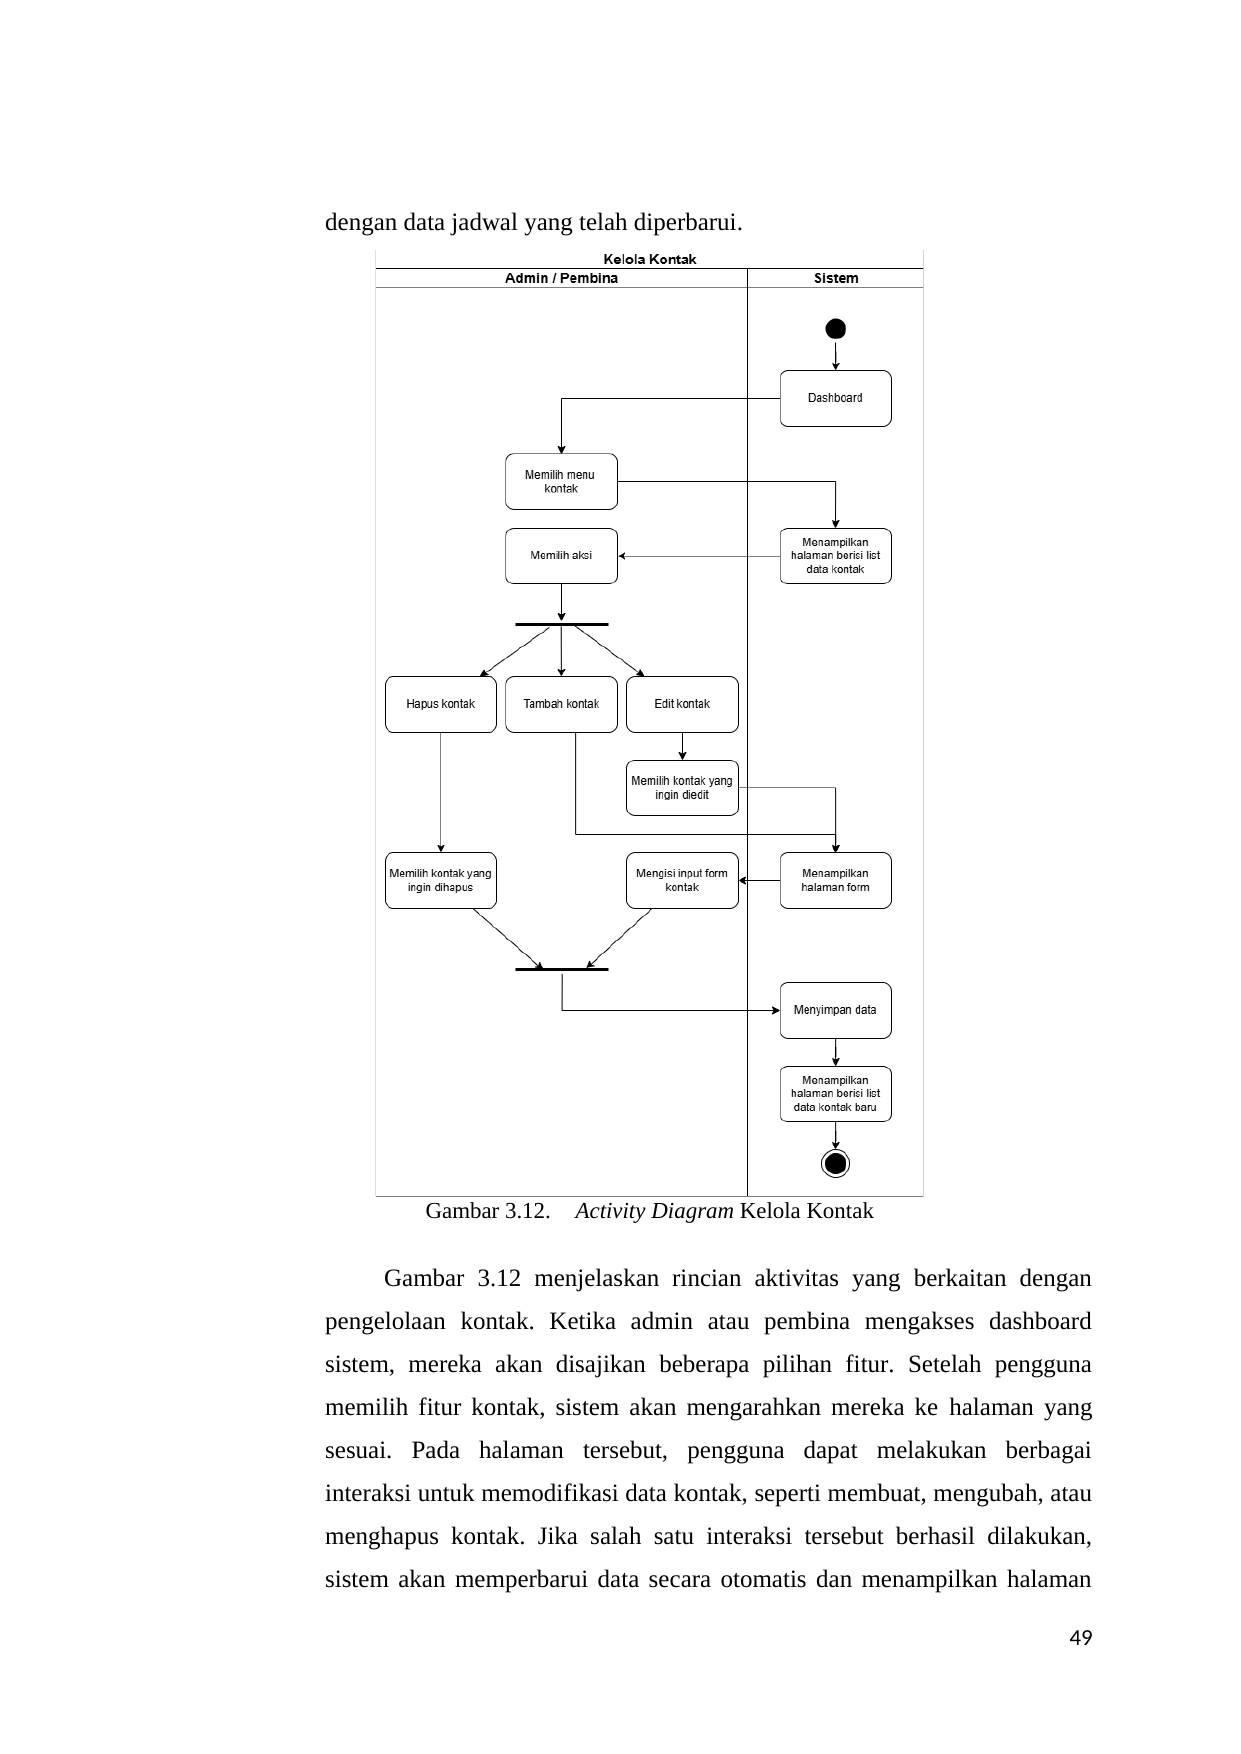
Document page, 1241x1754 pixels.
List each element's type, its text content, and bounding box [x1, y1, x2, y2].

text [325, 1263, 1092, 1593]
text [325, 207, 1092, 236]
list Activity Diagram Kelola Kontak [207, 1197, 1092, 1223]
picture [375, 250, 924, 1197]
